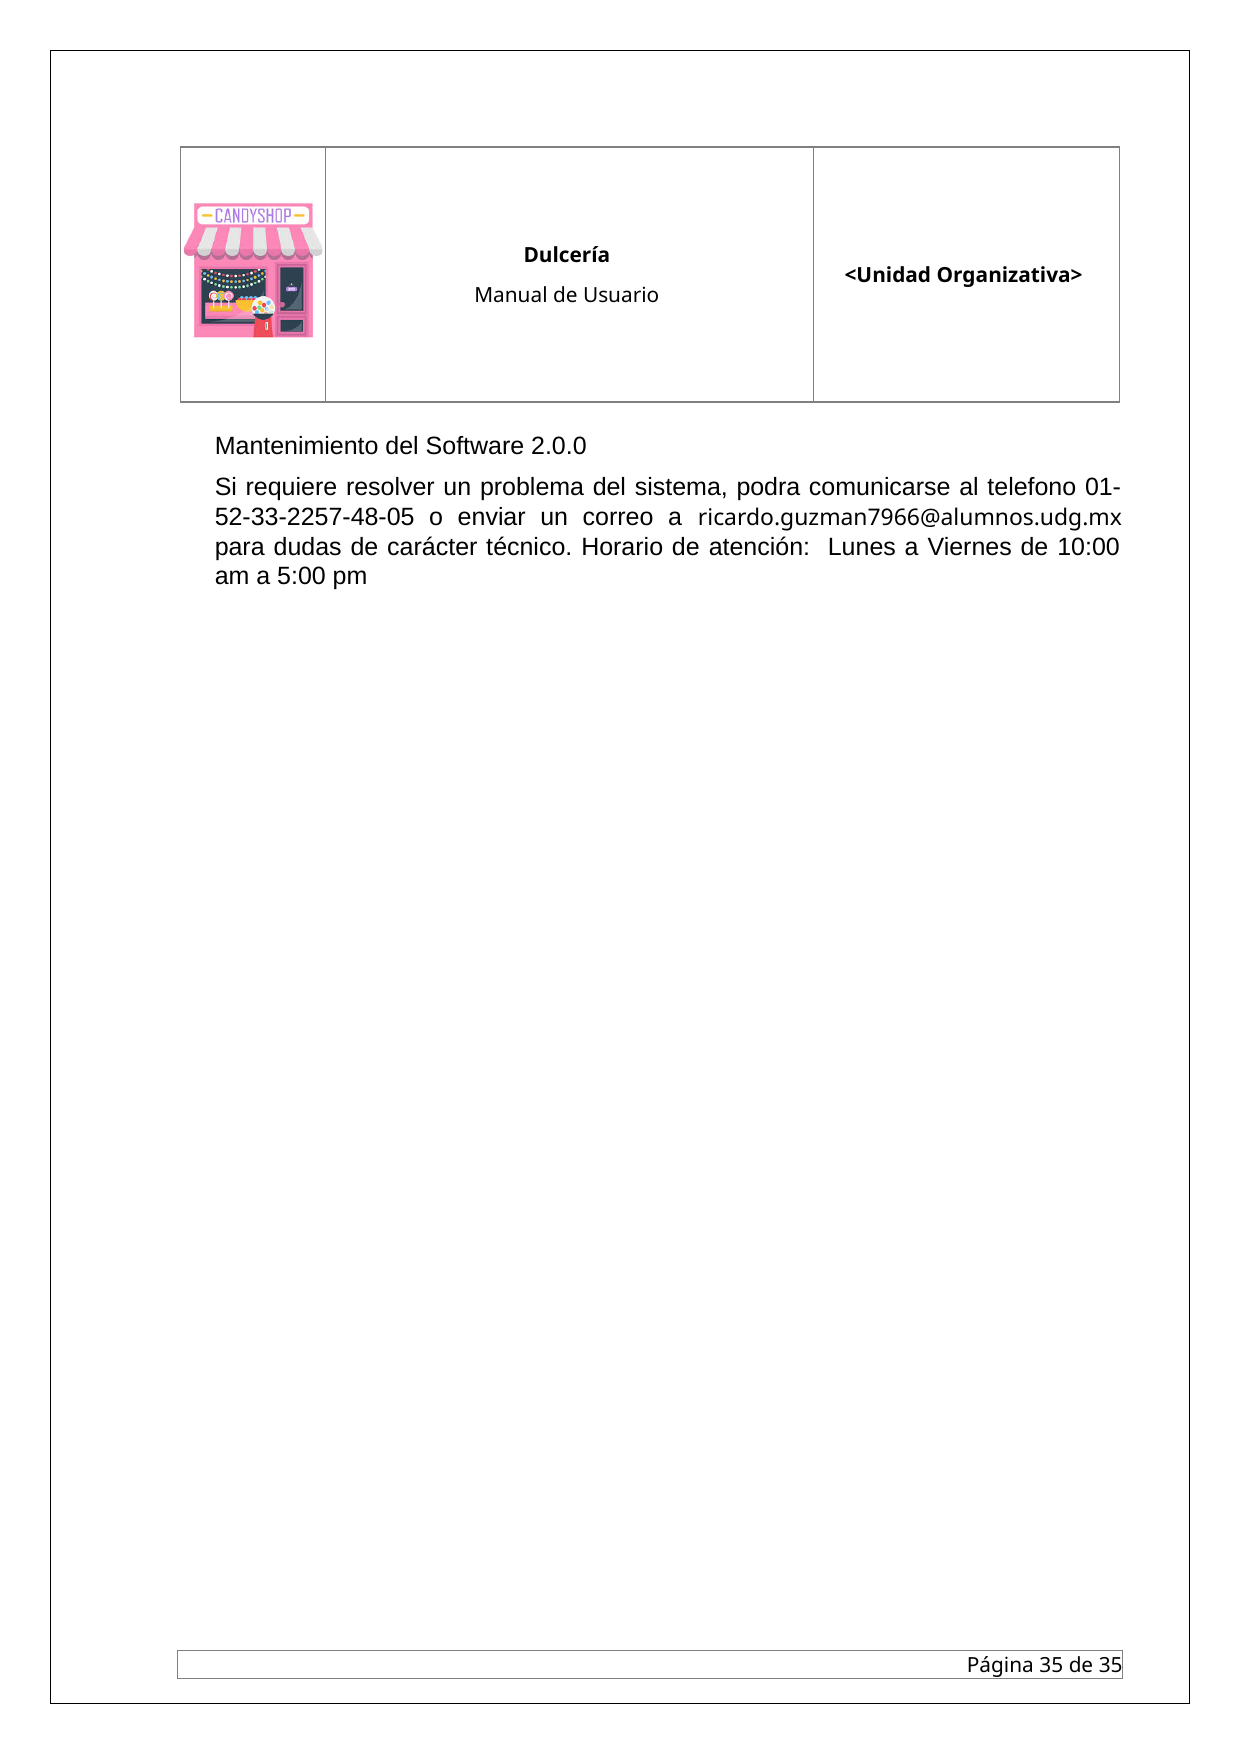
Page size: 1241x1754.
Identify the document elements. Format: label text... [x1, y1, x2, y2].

text Si requiere resolver un problema del sistema, podra comunicarse al telefono 01-52-33-2257-48-05 o enviar un correo a ricardo.guzman7966@alumnos.udg.mx para dudas de carácter técnico. Horario de atención: Lunes a Viernes de 10:00 am a 5:00 pm [214, 472, 1122, 589]
picture [183, 200, 323, 340]
text Mantenimiento del Software 2.0.0 [214, 431, 1122, 459]
